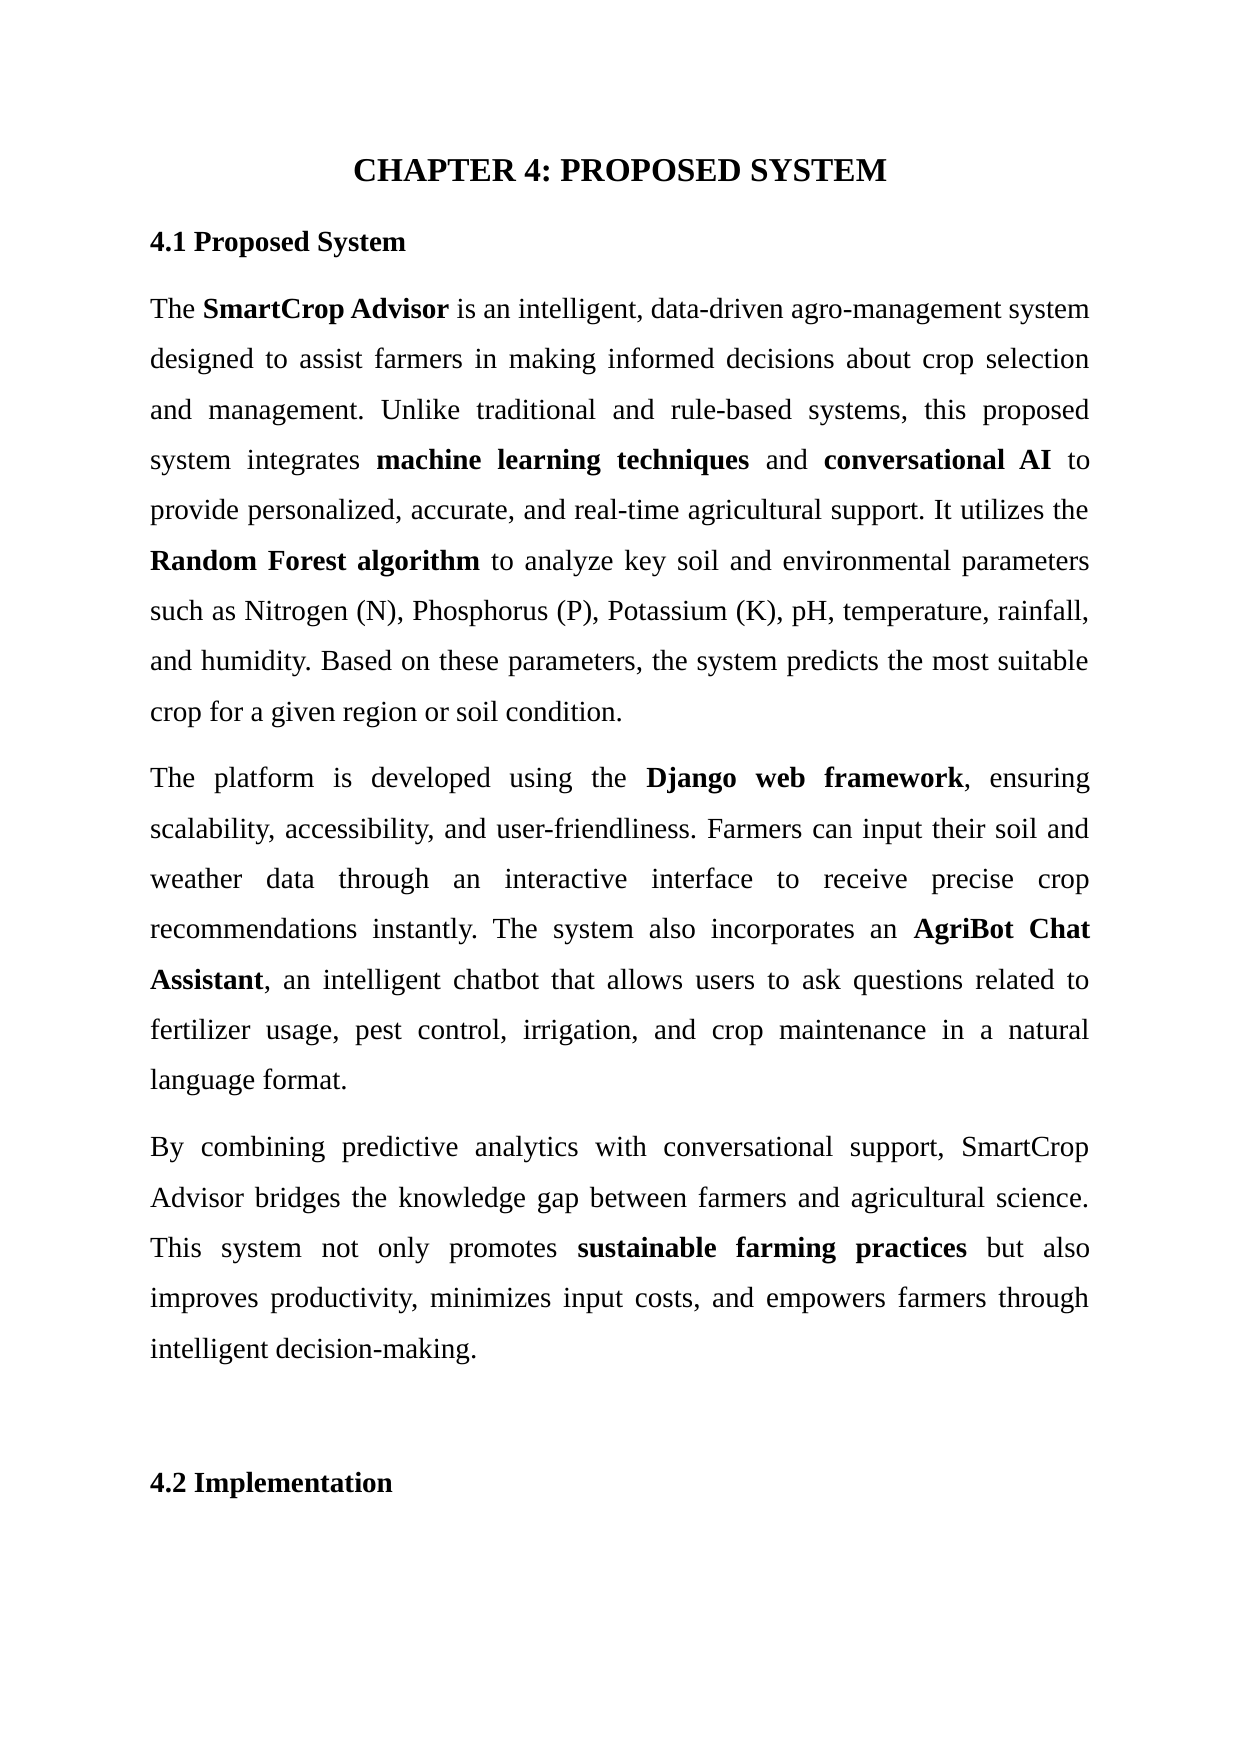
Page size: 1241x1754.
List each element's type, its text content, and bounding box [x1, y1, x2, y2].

text CHAPTER 4: PROPOSED SYSTEM [150, 150, 1090, 188]
text 4.2 Implementation [150, 1465, 1090, 1498]
text By combining predictive analytics with conversational support, SmartCrop Advisor bridges the knowledge gap between farmers and agricultural science. This system not only promotes sustainable farming practices but also improves productivity, minimizes input costs, and empowers farmers through intelligent decision-making. [150, 1129, 1090, 1364]
text 4.1 Proposed System [150, 224, 1090, 258]
text The platform is developed using the Django web framework, ensuring scalability, accessibility, and user-friendliness. Farmers can input their soil and weather data through an interactive interface to receive precise crop recommendations instantly. The system also incorporates an AgriBot Chat Assistant, an intelligent chatbot that allows users to ask questions related to fertilizer usage, pest control, irrigation, and crop maintenance in a natural language format. [150, 761, 1090, 1096]
text The SmartCrop Advisor is an intelligent, data-driven agro-management system designed to assist farmers in making informed decisions about crop selection and management. Unlike traditional and rule-based systems, this proposed system integrates machine learning techniques and conversational AI to provide personalized, accurate, and real-time agricultural support. It utilizes the Random Forest algorithm to analyze key soil and environmental parameters such as Nitrogen (N), Phosphorus (P), Potassium (K), pH, temperature, rainfall, and humidity. Based on these parameters, the system predicts the most suitable crop for a given region or soil condition. [150, 291, 1090, 727]
